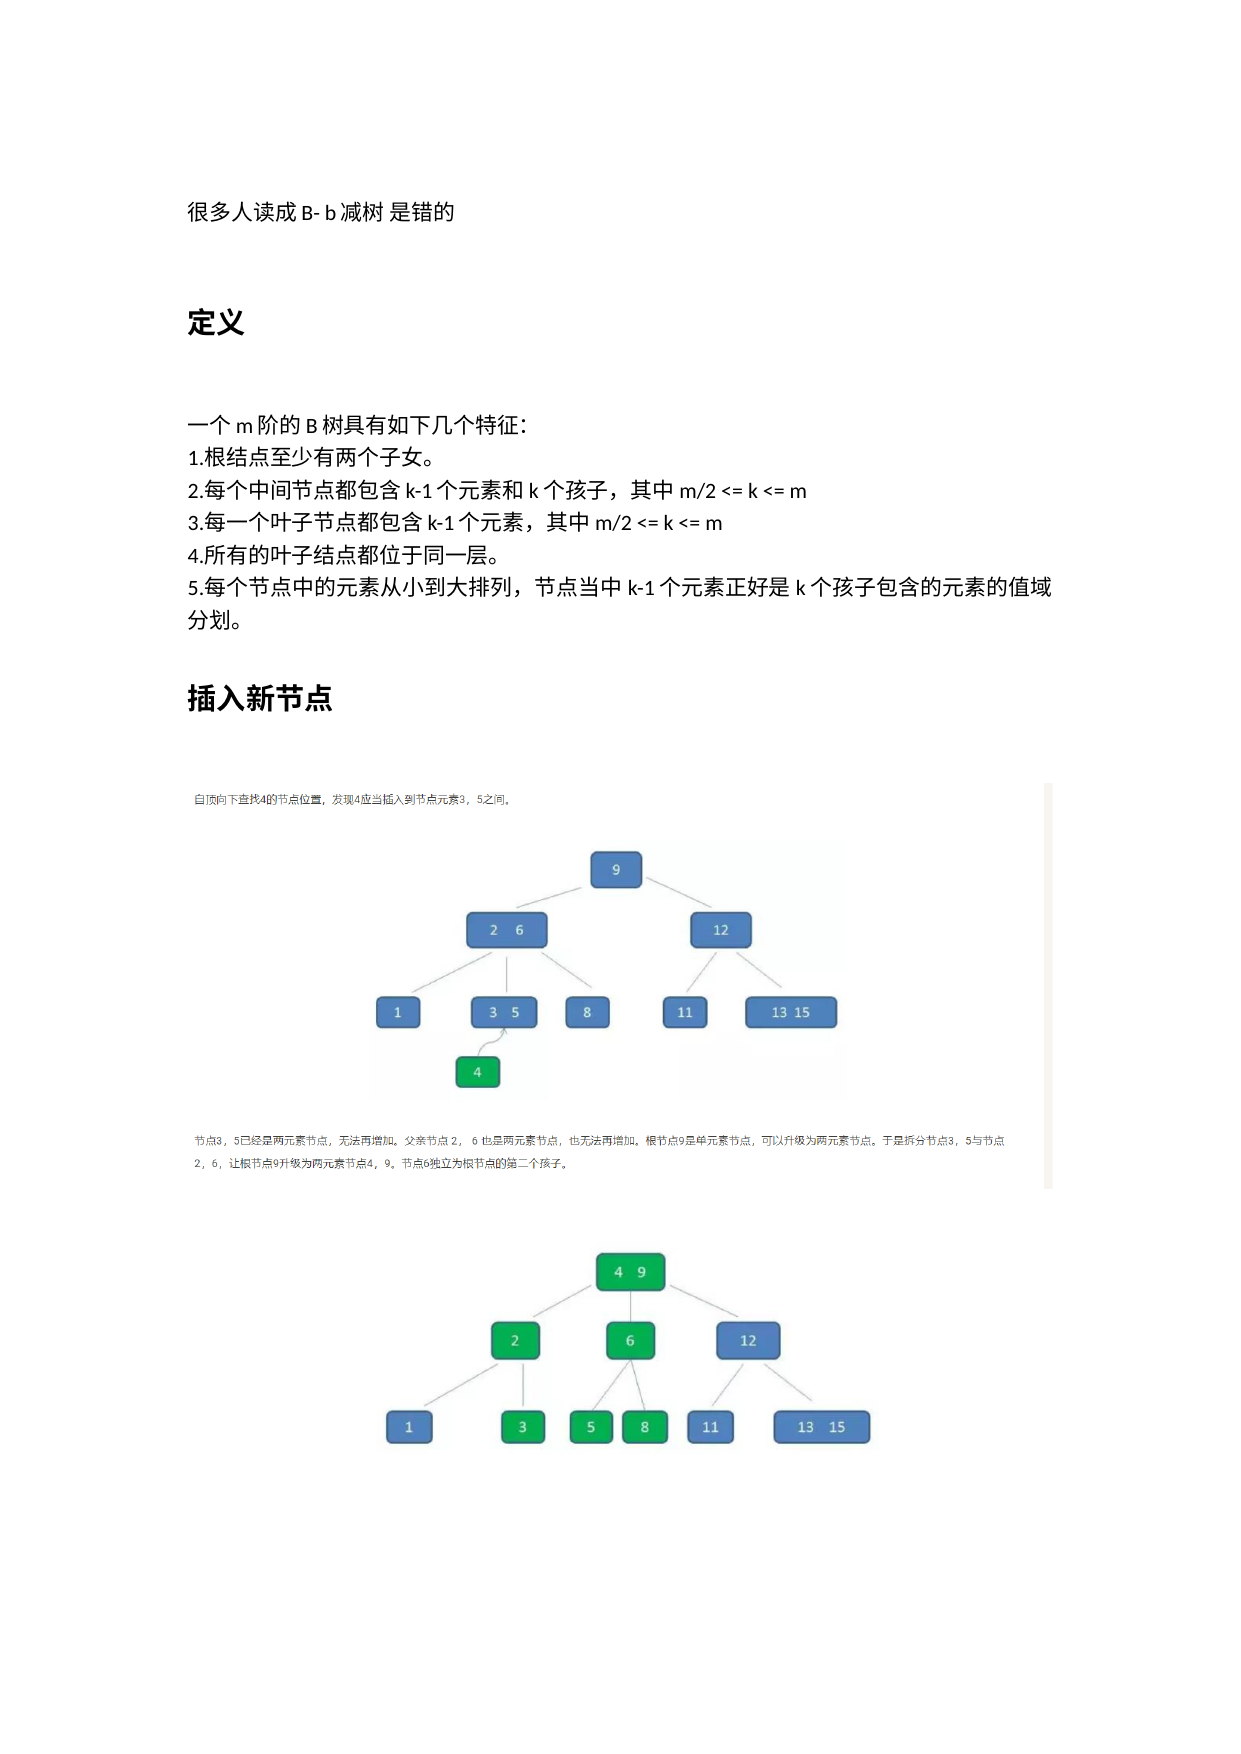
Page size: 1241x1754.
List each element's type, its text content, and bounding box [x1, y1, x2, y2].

subtitle 插入新节点 [187, 664, 1053, 729]
text 很多人读成B- b减树 是错的 [187, 194, 1053, 227]
text 4.所有的叶子结点都位于同一层。 [187, 537, 1053, 570]
subtitle 定义 [187, 289, 1053, 354]
text 一个m阶的B树具有如下几个特征： [187, 407, 1053, 440]
text 2.每个中间节点都包含k-1个元素和k个孩子，其中 m/2 <= k <= m [187, 472, 1053, 505]
text 3.每一个叶子节点都包含k-1个元素，其中 m/2 <= k <= m [187, 505, 1053, 537]
text 1.根结点至少有两个子女。 [187, 440, 1053, 472]
text 5.每个节点中的元素从小到大排列，节点当中k-1个元素正好是k个孩子包含的元素的值域分划。 [187, 570, 1053, 635]
picture [187, 1205, 1053, 1509]
picture [187, 783, 1053, 1189]
